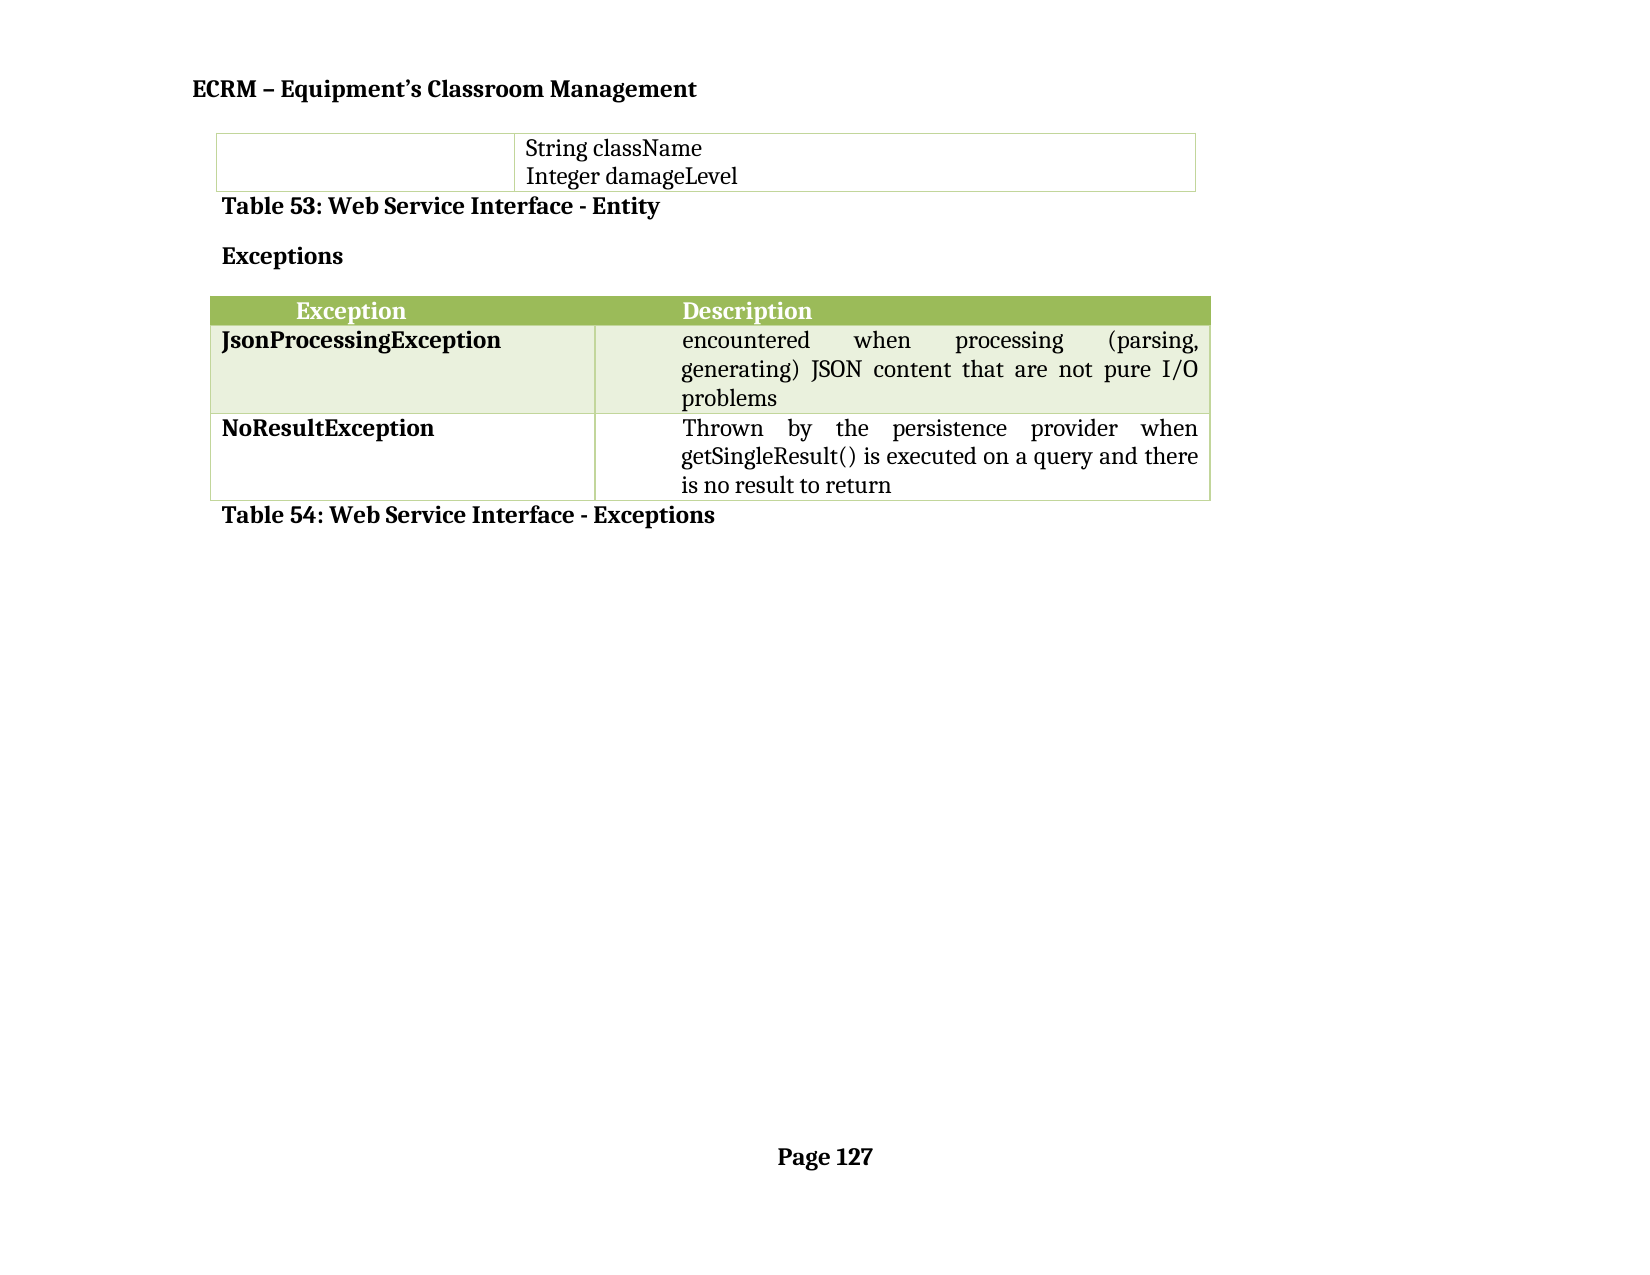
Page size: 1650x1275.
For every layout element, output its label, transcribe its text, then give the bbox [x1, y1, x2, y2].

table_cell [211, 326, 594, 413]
text Exceptions [222, 242, 1502, 270]
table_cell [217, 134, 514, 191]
text Table : Web Service Interface - Exceptions [222, 501, 1502, 530]
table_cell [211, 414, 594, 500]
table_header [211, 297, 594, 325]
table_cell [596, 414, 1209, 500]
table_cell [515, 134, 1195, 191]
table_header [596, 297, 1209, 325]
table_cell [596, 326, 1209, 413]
text Table : Web Service Interface - Entity [222, 192, 1502, 221]
